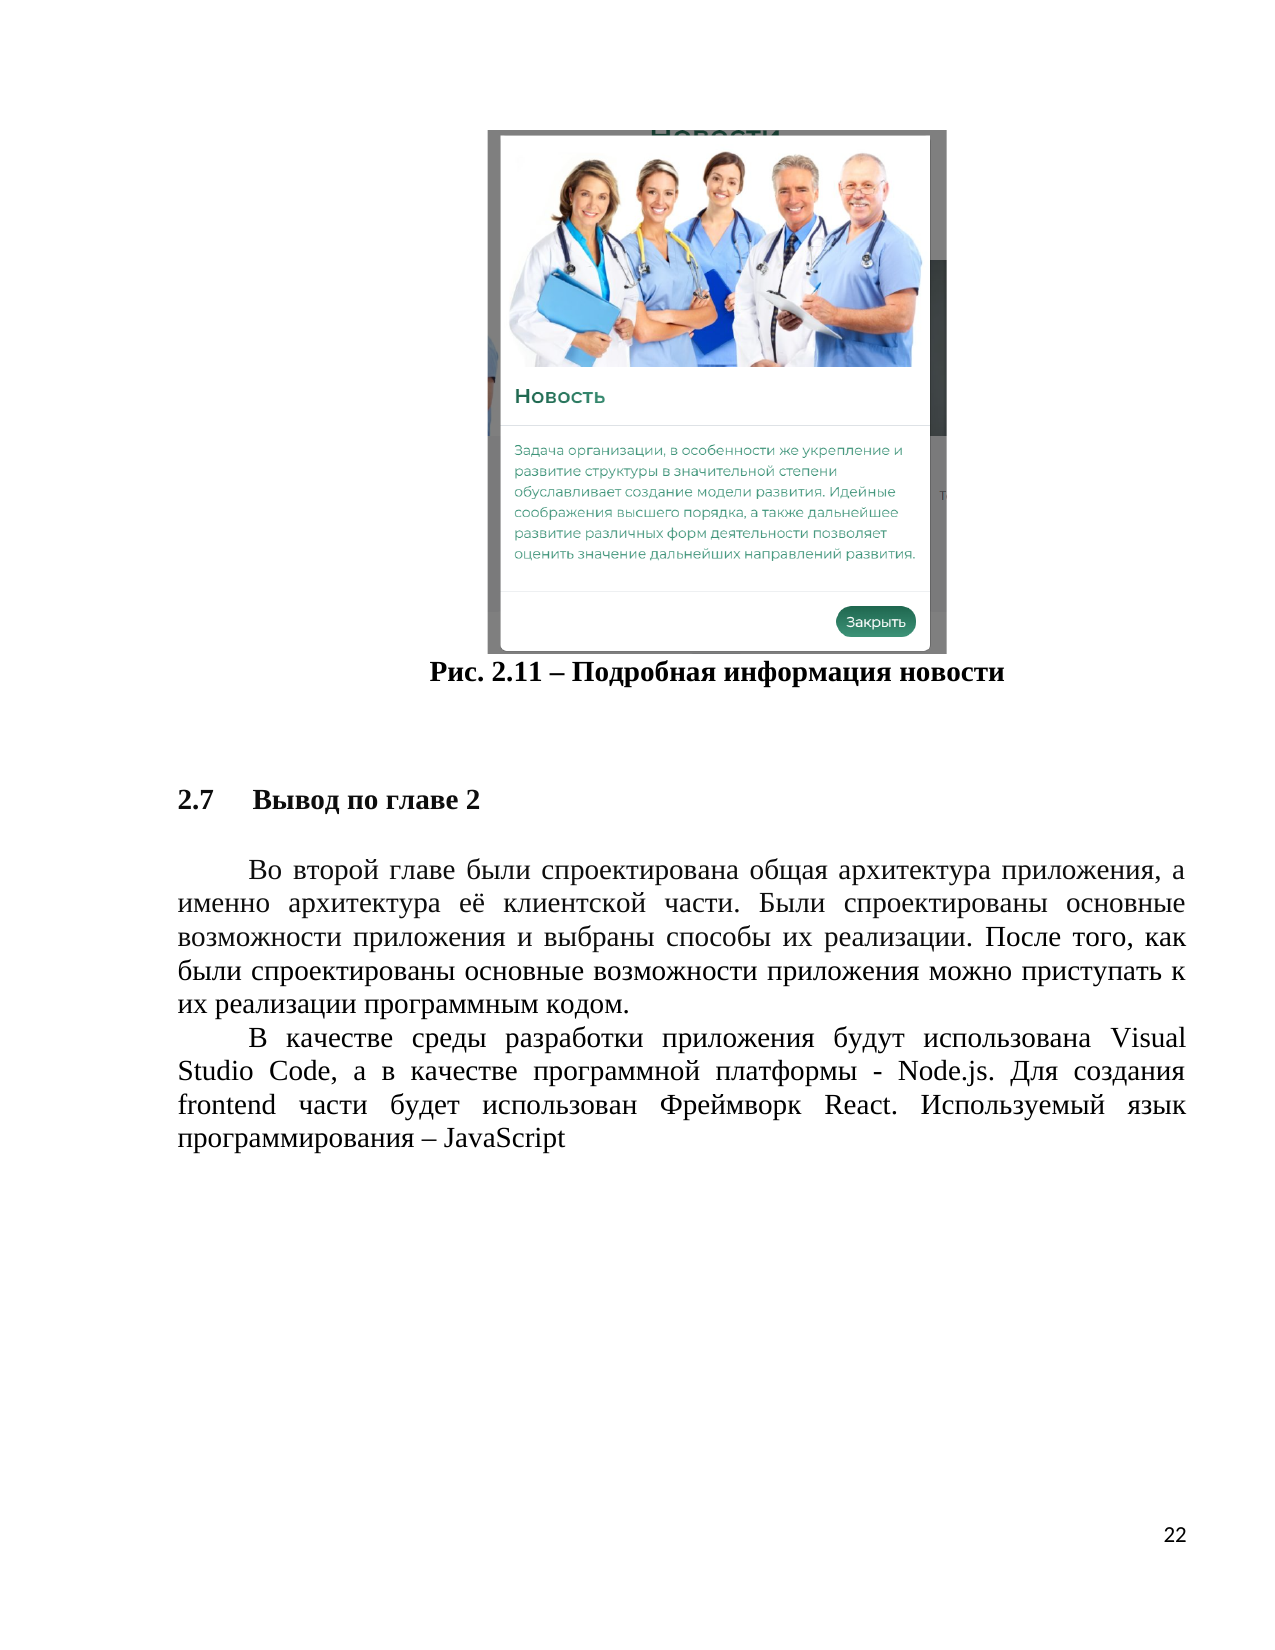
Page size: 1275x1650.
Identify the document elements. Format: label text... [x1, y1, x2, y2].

picture [487, 130, 947, 654]
subtitle 2.7 Вывод по главе 2 [177, 782, 1186, 816]
text В качестве среды разработки приложения будут использована Visual Studio Code, а в качестве программной платформы - Node.js. Для создания frontend части будет использован Фреймворк React. Используемый язык программирования – JavaScript [177, 1020, 1186, 1154]
text Рис. 2.11 – Подробная информация новости [177, 654, 1186, 687]
text Во второй главе были спроектирована общая архитектура приложения, а именно архитектура её клиентской части. Были спроектированы основные возможности приложения и выбраны способы их реализации. После того, как были спроектированы основные возможности приложения можно приступать к их реализации программным кодом. [177, 852, 1186, 1020]
